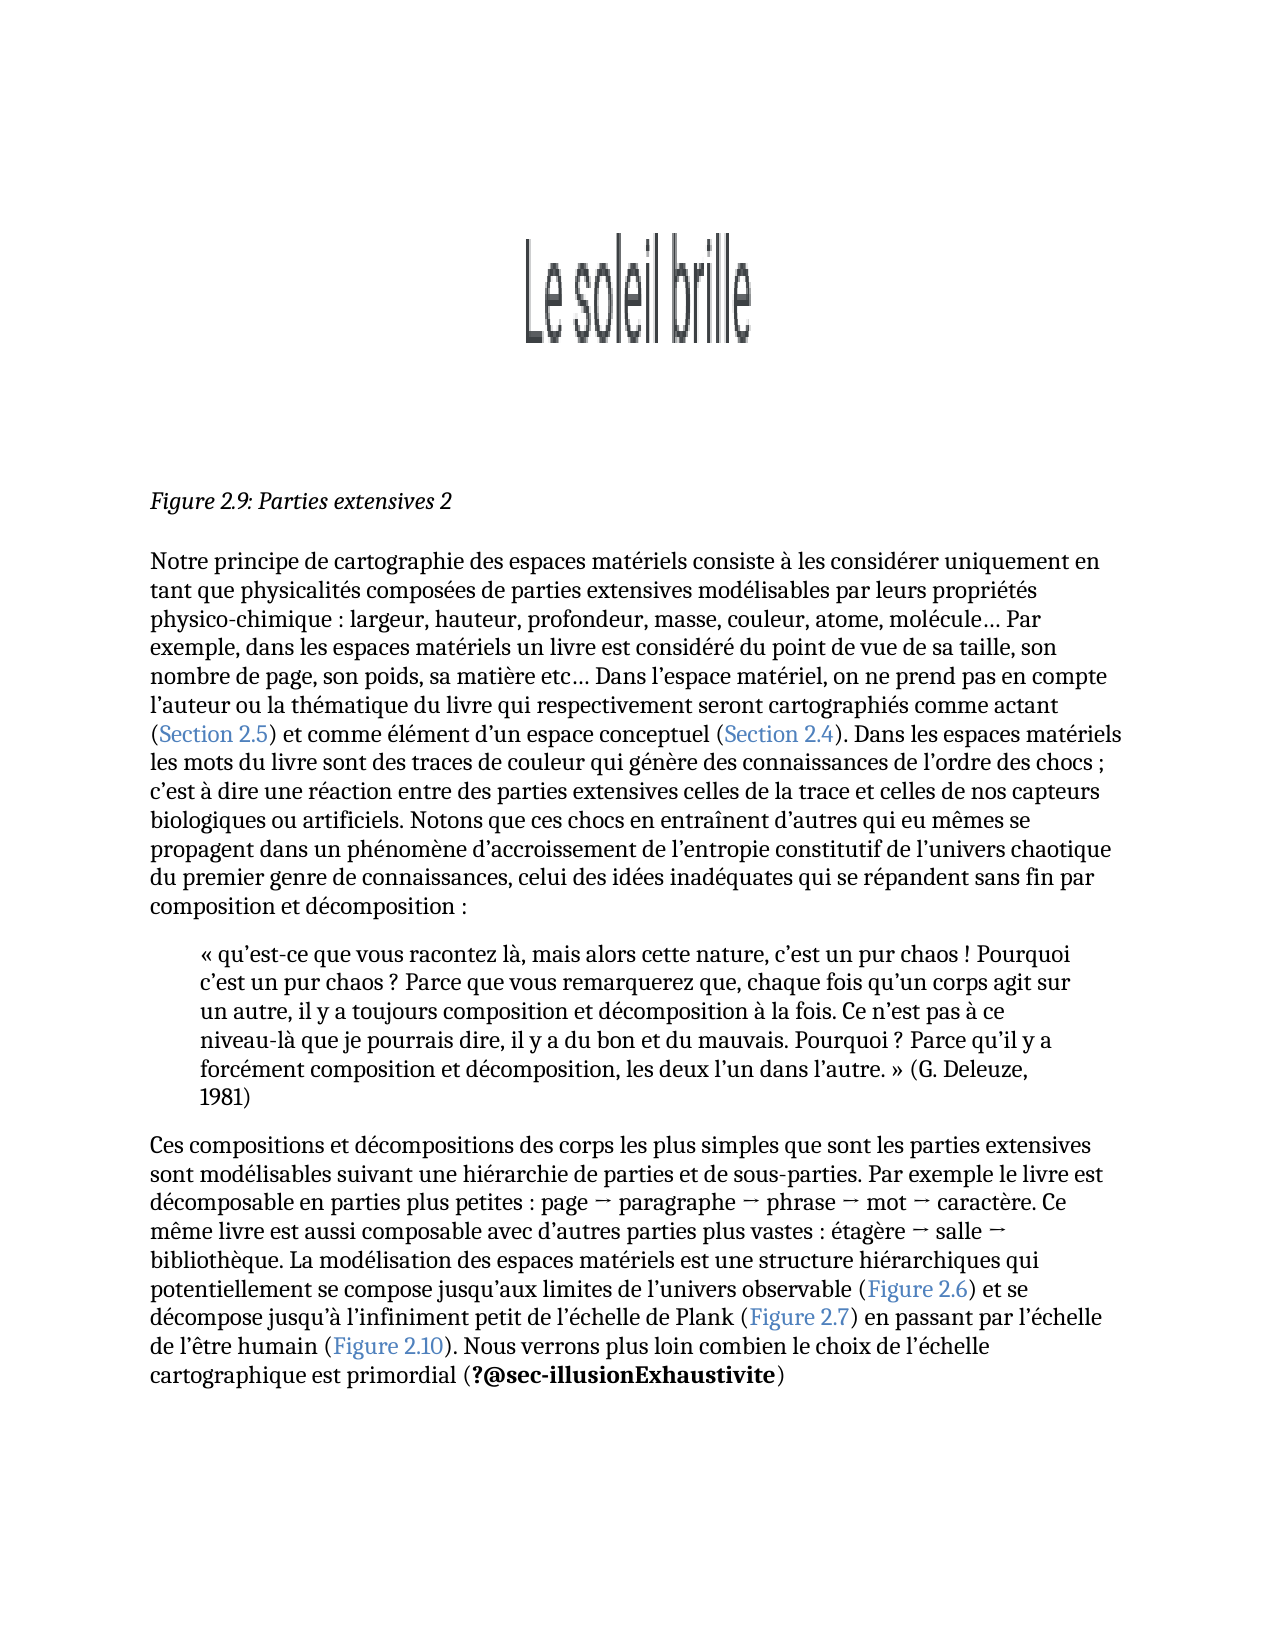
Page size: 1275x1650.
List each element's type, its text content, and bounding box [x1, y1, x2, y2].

text Ces compositions et décompositions des corps les plus simples que sont les parties extensives sont modélisables suivant une hiérarchie de parties et de sous-parties. Par exemple le livre est décomposable en parties plus petites : page → paragraphe → phrase → mot → caractère. Ce même livre est aussi composable avec d’autres parties plus vastes : étagère → salle → bibliothèque. La modélisation des espaces matériels est une structure hiérarchiques qui potentiellement se compose jusqu’aux limites de l’univers observable (Figure 2.6) et se décompose jusqu’à l’infiniment petit de l’échelle de Plank (Figure 2.7) en passant par l’échelle de l’être humain (Figure 2.10). Nous verrons plus loin combien le choix de l’échelle cartographique est primordial (?@sec-illusionExhaustivite) [150, 1131, 1125, 1389]
picture [497, 153, 756, 467]
table_header Figure 2.9: Parties extensives 2 [139, 150, 1114, 528]
text « qu’est-ce que vous racontez là, mais alors cette nature, c’est un pur chaos ! Pourquoi c’est un pur chaos ? Parce que vous remarquerez que, chaque fois qu’un corps agit sur un autre, il y a toujours composition et décomposition à la fois. Ce n’est pas à ce niveau-là que je pourrais dire, il y a du bon et du mauvais. Pourquoi ? Parce qu’il y a forcément composition et décomposition, les deux l’un dans l’autre. » (G. Deleuze, 1981) [200, 939, 1075, 1112]
text Notre principe de cartographie des espaces matériels consiste à les considérer uniquement en tant que physicalités composées de parties extensives modélisables par leurs propriétés physico-chimique : largeur, hauteur, profondeur, masse, couleur, atome, molécule… Par exemple, dans les espaces matériels un livre est considéré du point de vue de sa taille, son nombre de page, son poids, sa matière etc… Dans l’espace matériel, on ne prend pas en compte l’auteur ou la thématique du livre qui respectivement seront cartographiés comme actant (Section 2.5) et comme élément d’un espace conceptuel (Section 2.4). Dans les espaces matériels les mots du livre sont des traces de couleur qui génère des connaissances de l’ordre des chocs ; c’est à dire une réaction entre des parties extensives celles de la trace et celles de nos capteurs biologiques ou artificiels. Notons que ces chocs en entraînent d’autres qui eu mêmes se propagent dans un phénomène d’accroissement de l’entropie constitutif de l’univers chaotique du premier genre de connaissances, celui des idées inadéquates qui se répandent sans fin par composition et décomposition : [150, 547, 1125, 921]
